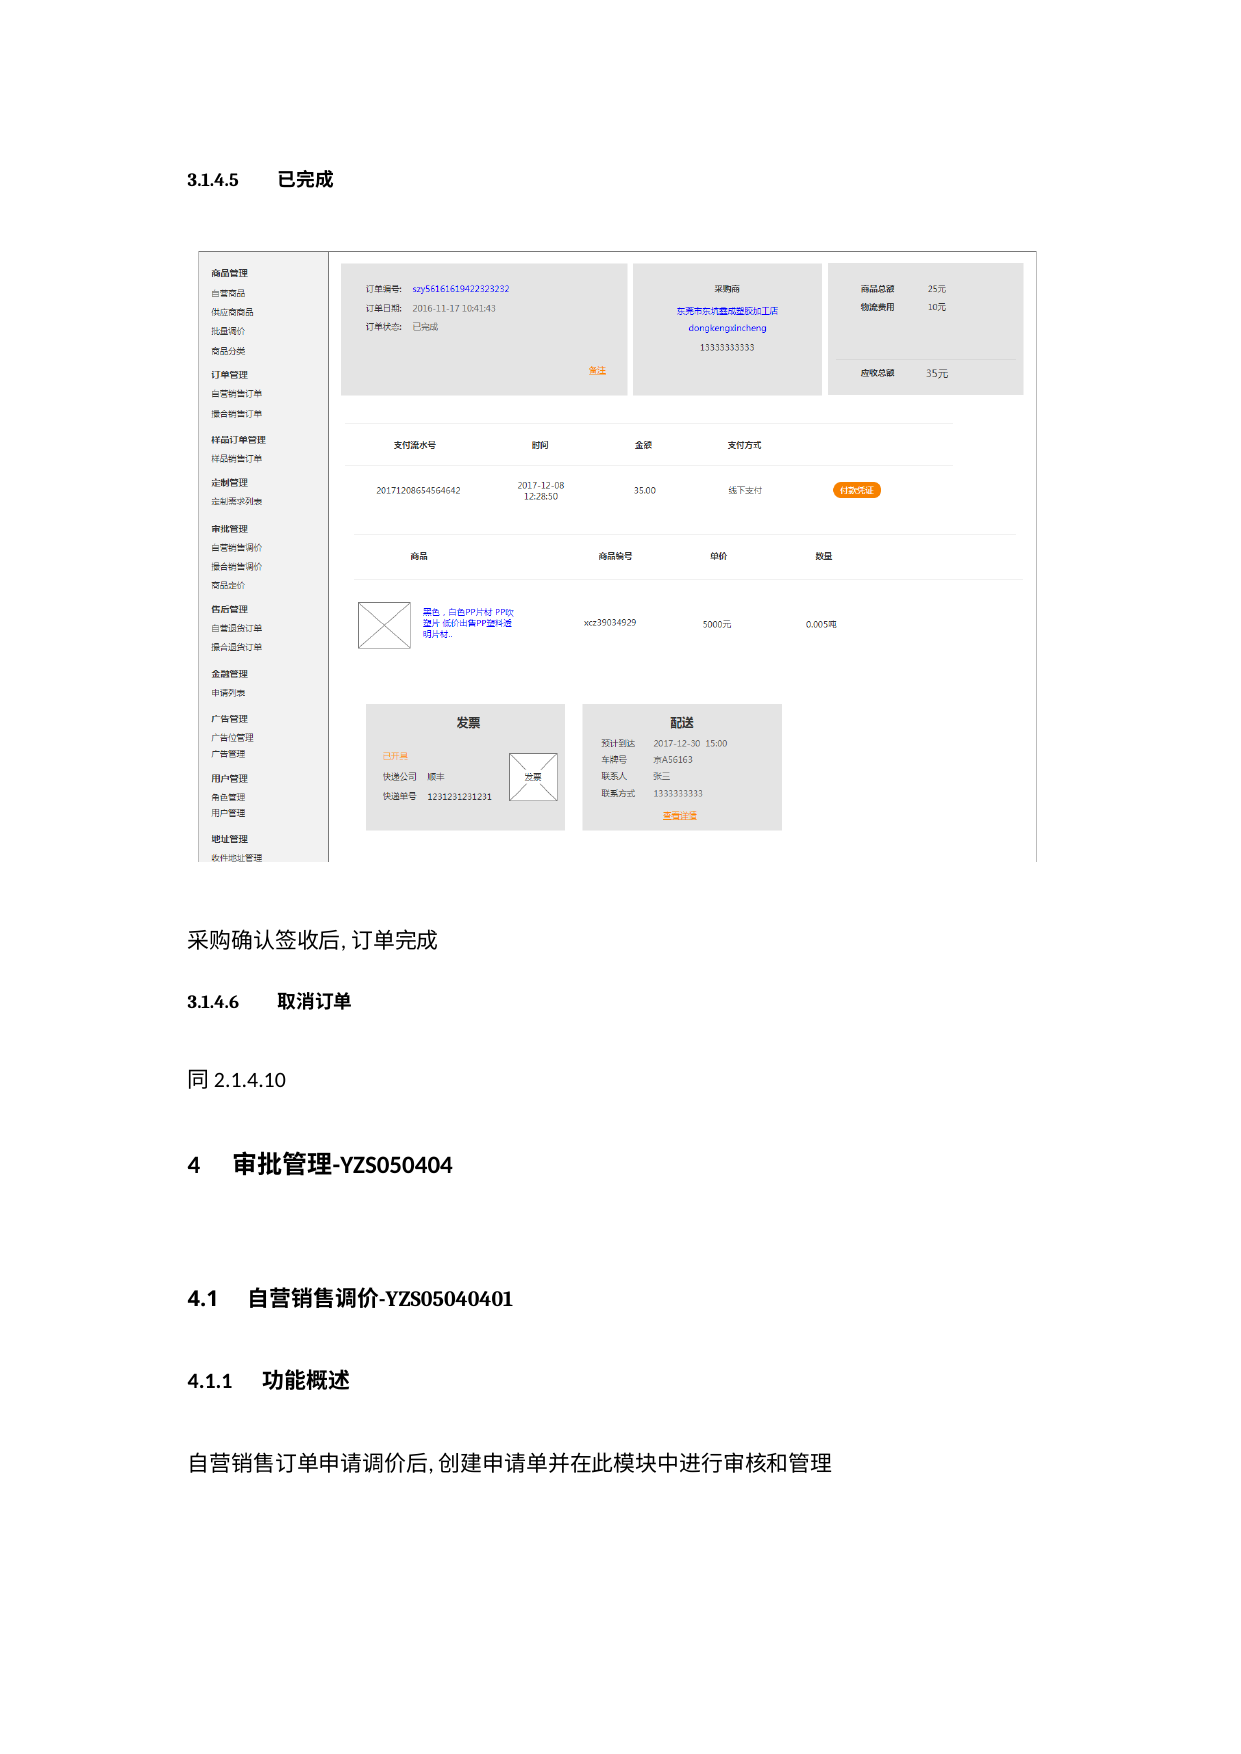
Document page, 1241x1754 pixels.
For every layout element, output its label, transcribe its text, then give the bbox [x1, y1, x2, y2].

text 同2.1.4.10 [187, 1062, 1053, 1094]
subtitle 功能概述 [187, 1363, 1053, 1396]
subtitle 审批管理-YZS050404 [187, 1130, 1053, 1195]
text 自营销售订单申请调价后, 创建申请单并在此模块中进行审核和管理 [187, 1446, 1053, 1478]
picture [187, 240, 1053, 862]
text 采购确认签收后, 订单完成 [187, 922, 1053, 955]
subtitle 取消订单 [187, 984, 1053, 1017]
subtitle 自营销售调价-YZS05040401 [187, 1280, 1053, 1313]
subtitle 已完成 [187, 162, 1053, 194]
